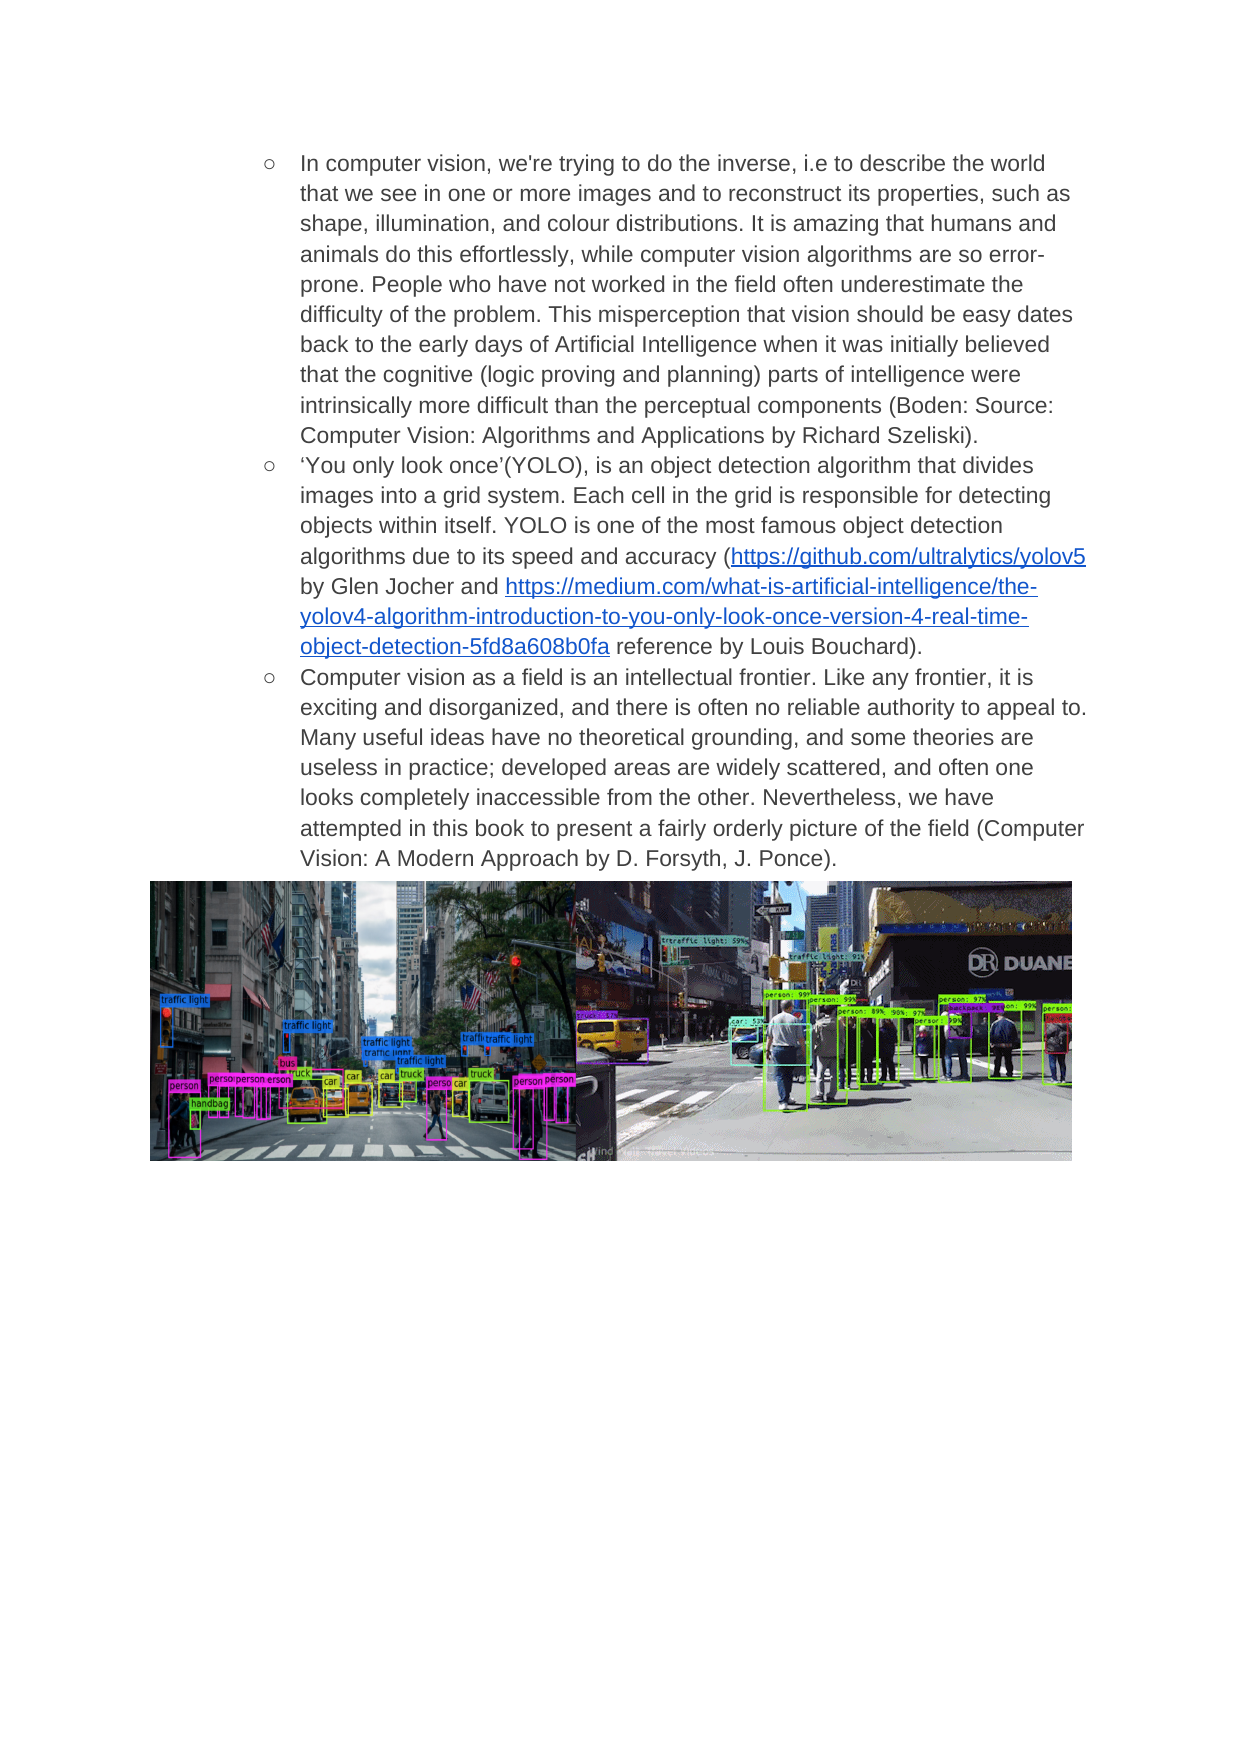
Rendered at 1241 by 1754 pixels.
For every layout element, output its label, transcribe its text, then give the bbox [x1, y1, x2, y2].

picture [150, 881, 1072, 1161]
list Computer vision as a field is an intellectual frontier. Like any frontier, it is exciting and disorganized, and there is often no reliable authority to appeal to. Many useful ideas have no theoretical grounding, and some theories are useless in practice; developed areas are widely scattered, and often one looks completely inaccessible from the other. Nevertheless, we have attempted in this book to present a fairly orderly picture of the field (Computer Vision: A Modern Approach by D. Forsyth, J. Ponce). [262, 663, 1090, 871]
list ‘You only look once’(YOLO), is an object detection algorithm that divides images into a grid system. Each cell in the grid is responsible for detecting objects within itself. YOLO is one of the most famous object detection algorithms due to its speed and accuracy (https://github.com/ultralytics/yolov5 by Glen Jocher and https://medium.com/what-is-artificial-intelligence/the-yolov4-algorithm-introduction-to-you-only-look-once-version-4-real-time-object-detection-5fd8a608b0fa reference by Louis Bouchard). [262, 452, 1090, 660]
list In computer vision, we're trying to do the inverse, i.e to describe the world that we see in one or more images and to reconstruct its properties, such as shape, illumination, and colour distributions. It is amazing that humans and animals do this effortlessly, while computer vision algorithms are so error-prone. People who have not worked in the field often underestimate the difficulty of the problem. This misperception that vision should be easy dates back to the early days of Artificial Intelligence when it was initially believed that the cognitive (logic proving and planning) parts of intelligence were intrinsically more difficult than the perceptual components (Boden: Source: Computer Vision: Algorithms and Applications by Richard Szeliski). [262, 150, 1090, 448]
